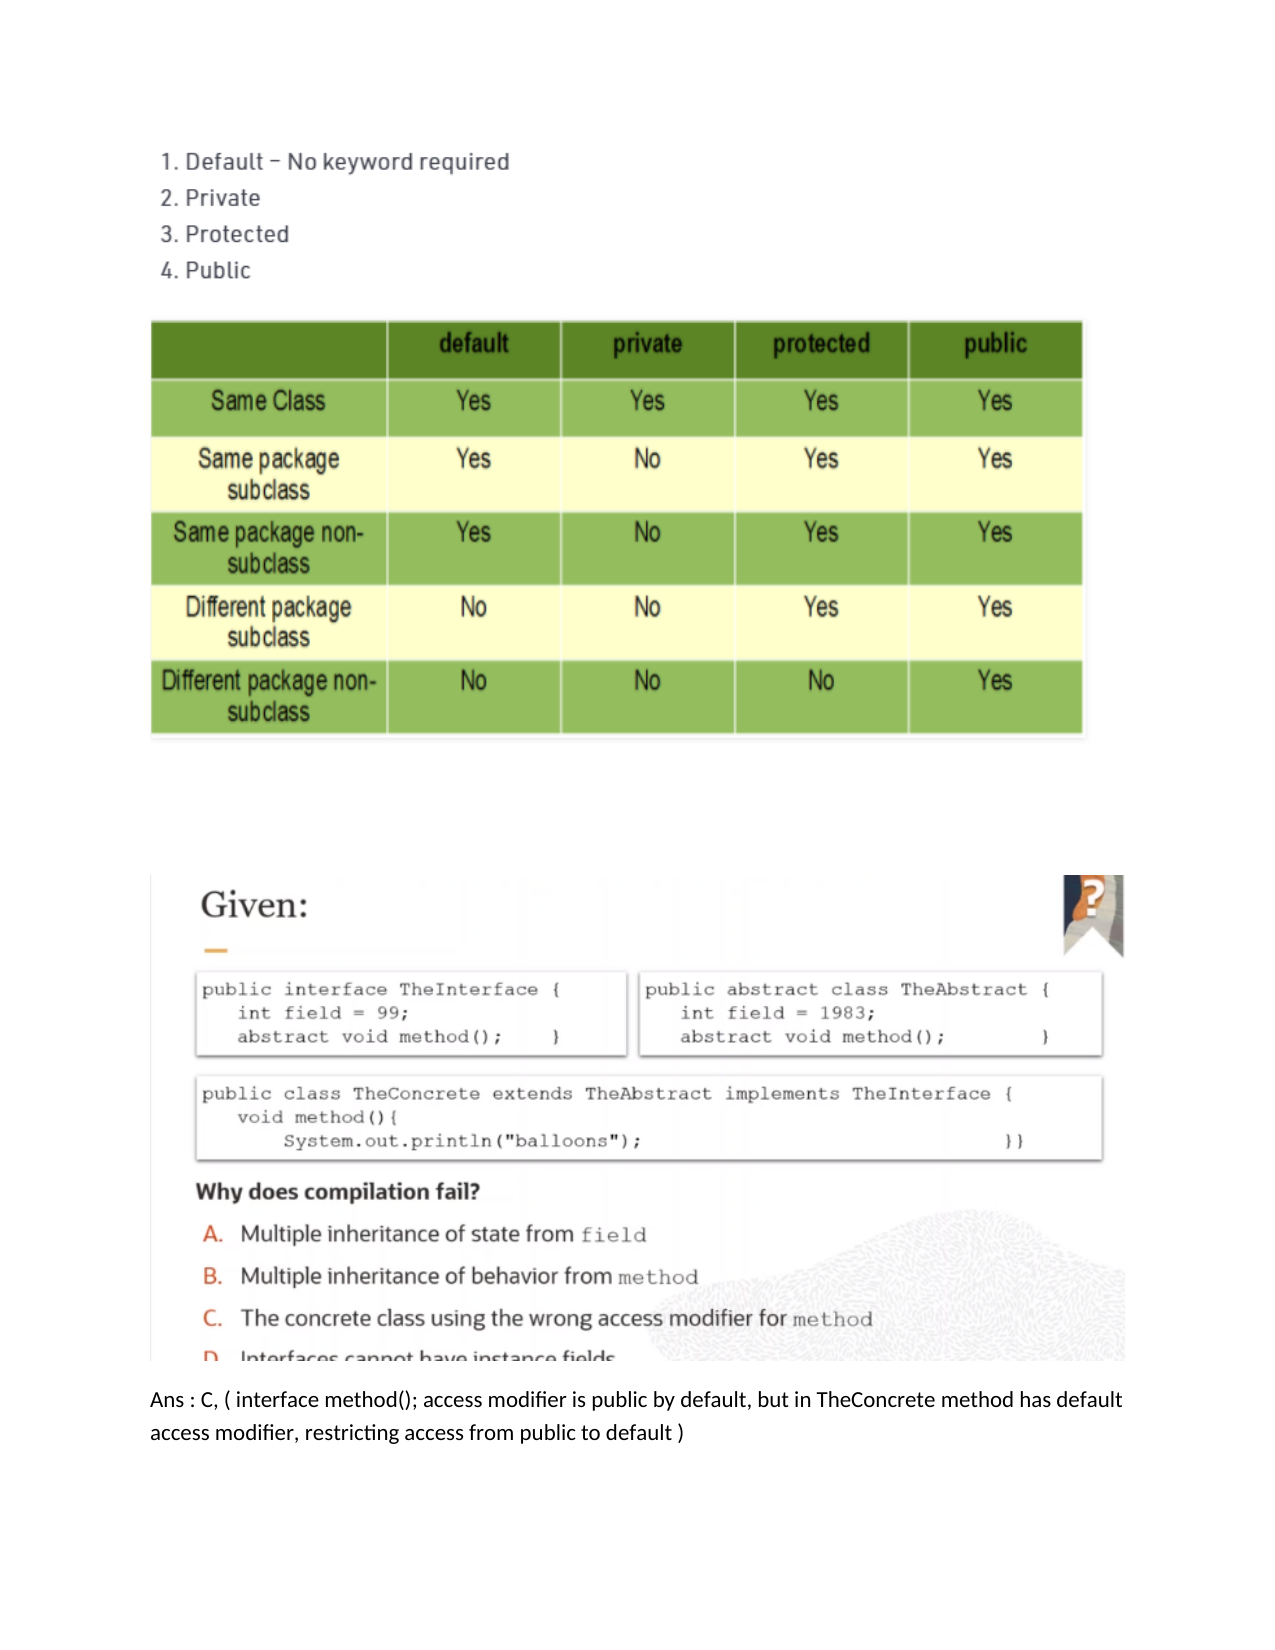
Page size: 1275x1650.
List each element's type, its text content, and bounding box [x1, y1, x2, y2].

text Ans : C, ( interface method(); access modifier is public by default, but in TheConcrete method has default access modifier, restricting access from public to default ) [150, 1385, 1125, 1446]
picture [150, 150, 1125, 745]
picture [150, 875, 1125, 1361]
